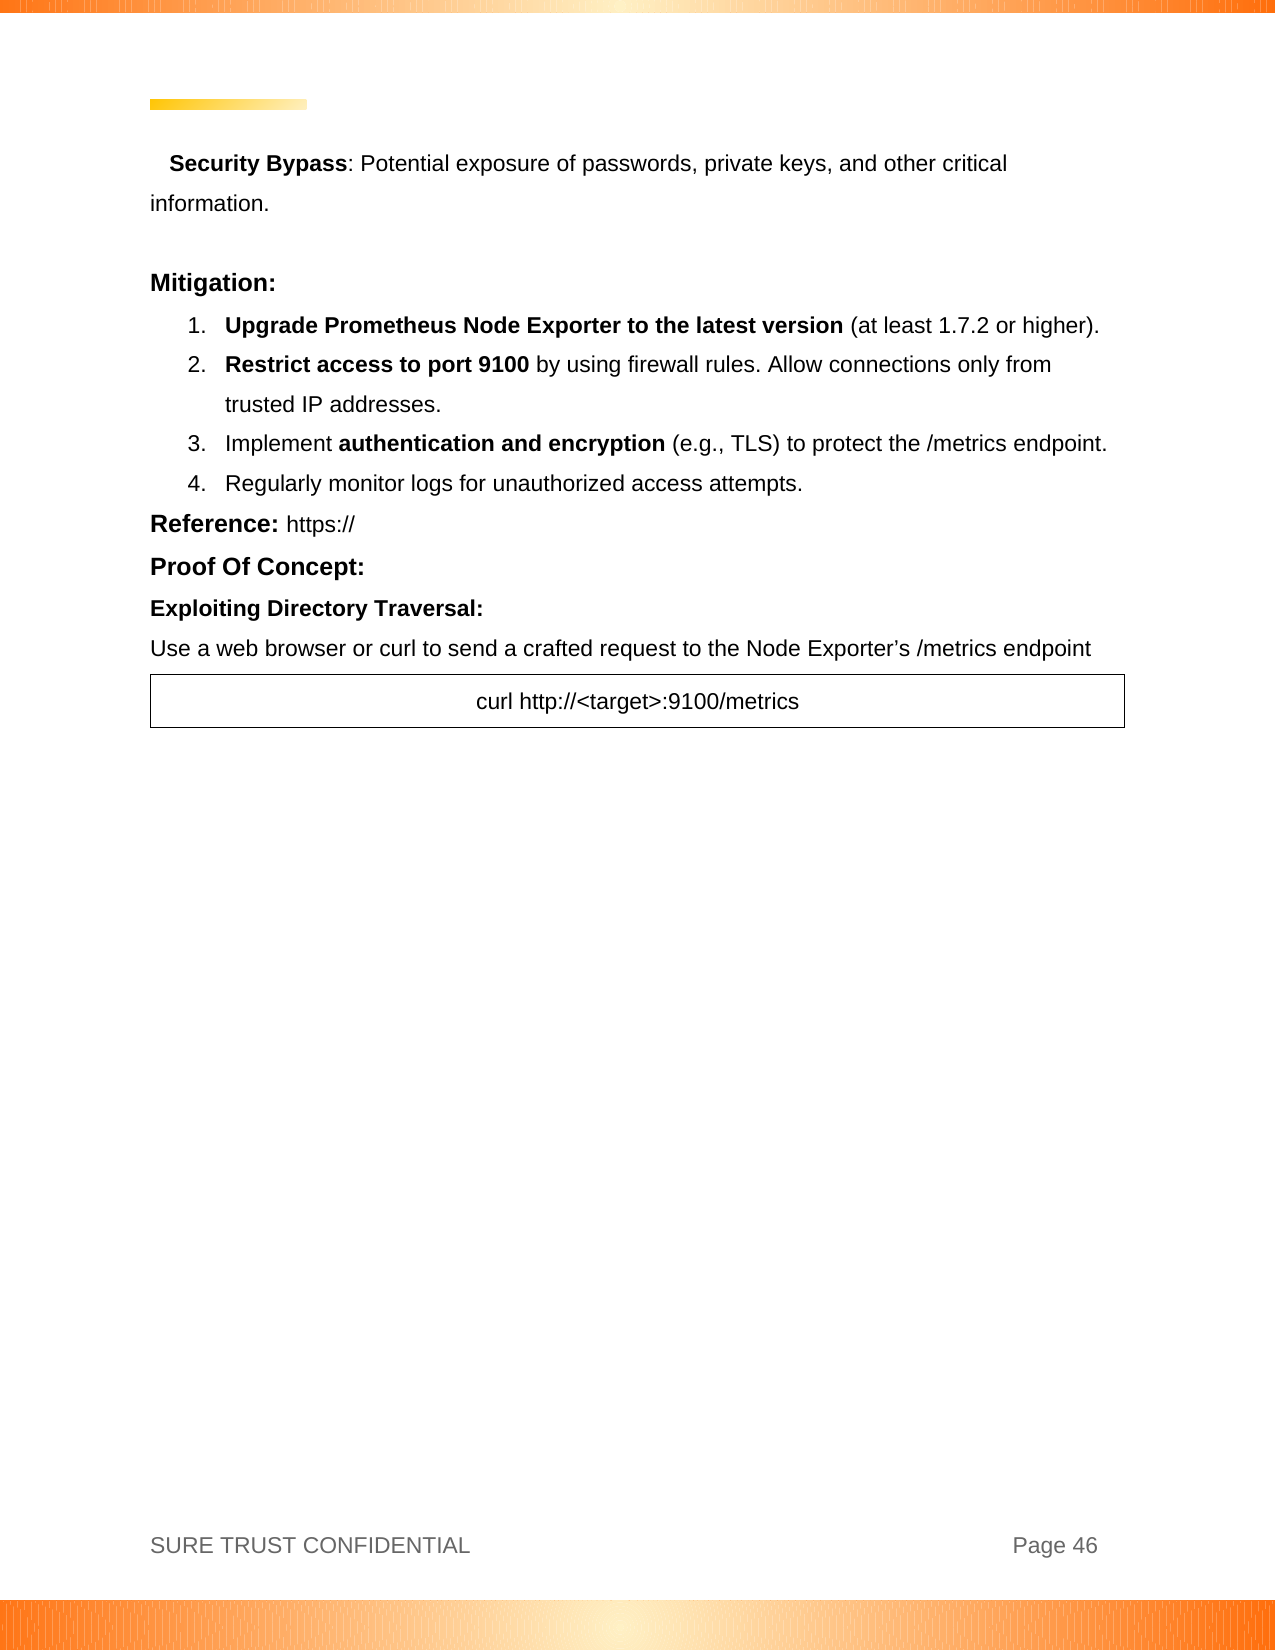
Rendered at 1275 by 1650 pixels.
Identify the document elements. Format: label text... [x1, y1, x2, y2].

list Restrict access to port 9100 by using firewall rules. Allow connections only from trusted IP addresses. [187, 351, 1125, 417]
text Mitigation: [150, 268, 1125, 297]
text Exploiting Directory Traversal: Use a web browser or curl to send a crafted request to the Node Exporter’s /metrics endpoint [150, 595, 1125, 661]
list Regularly monitor logs for unauthorized access attempts. [187, 469, 1125, 496]
list Upgrade Prometheus Node Exporter to the latest version (at least 1.7.2 or higher). [187, 312, 1125, 338]
text Reference: https:// [150, 509, 1125, 538]
text Proof Of Concept: [150, 552, 1125, 581]
list Implement authentication and encryption (e.g., TLS) to protect the /metrics endpoint. [187, 430, 1125, 456]
text Security Bypass: Potential exposure of passwords, private keys, and other critical information. [150, 150, 1125, 216]
table_header curl http://<target>:9100/metrics [151, 675, 1124, 727]
